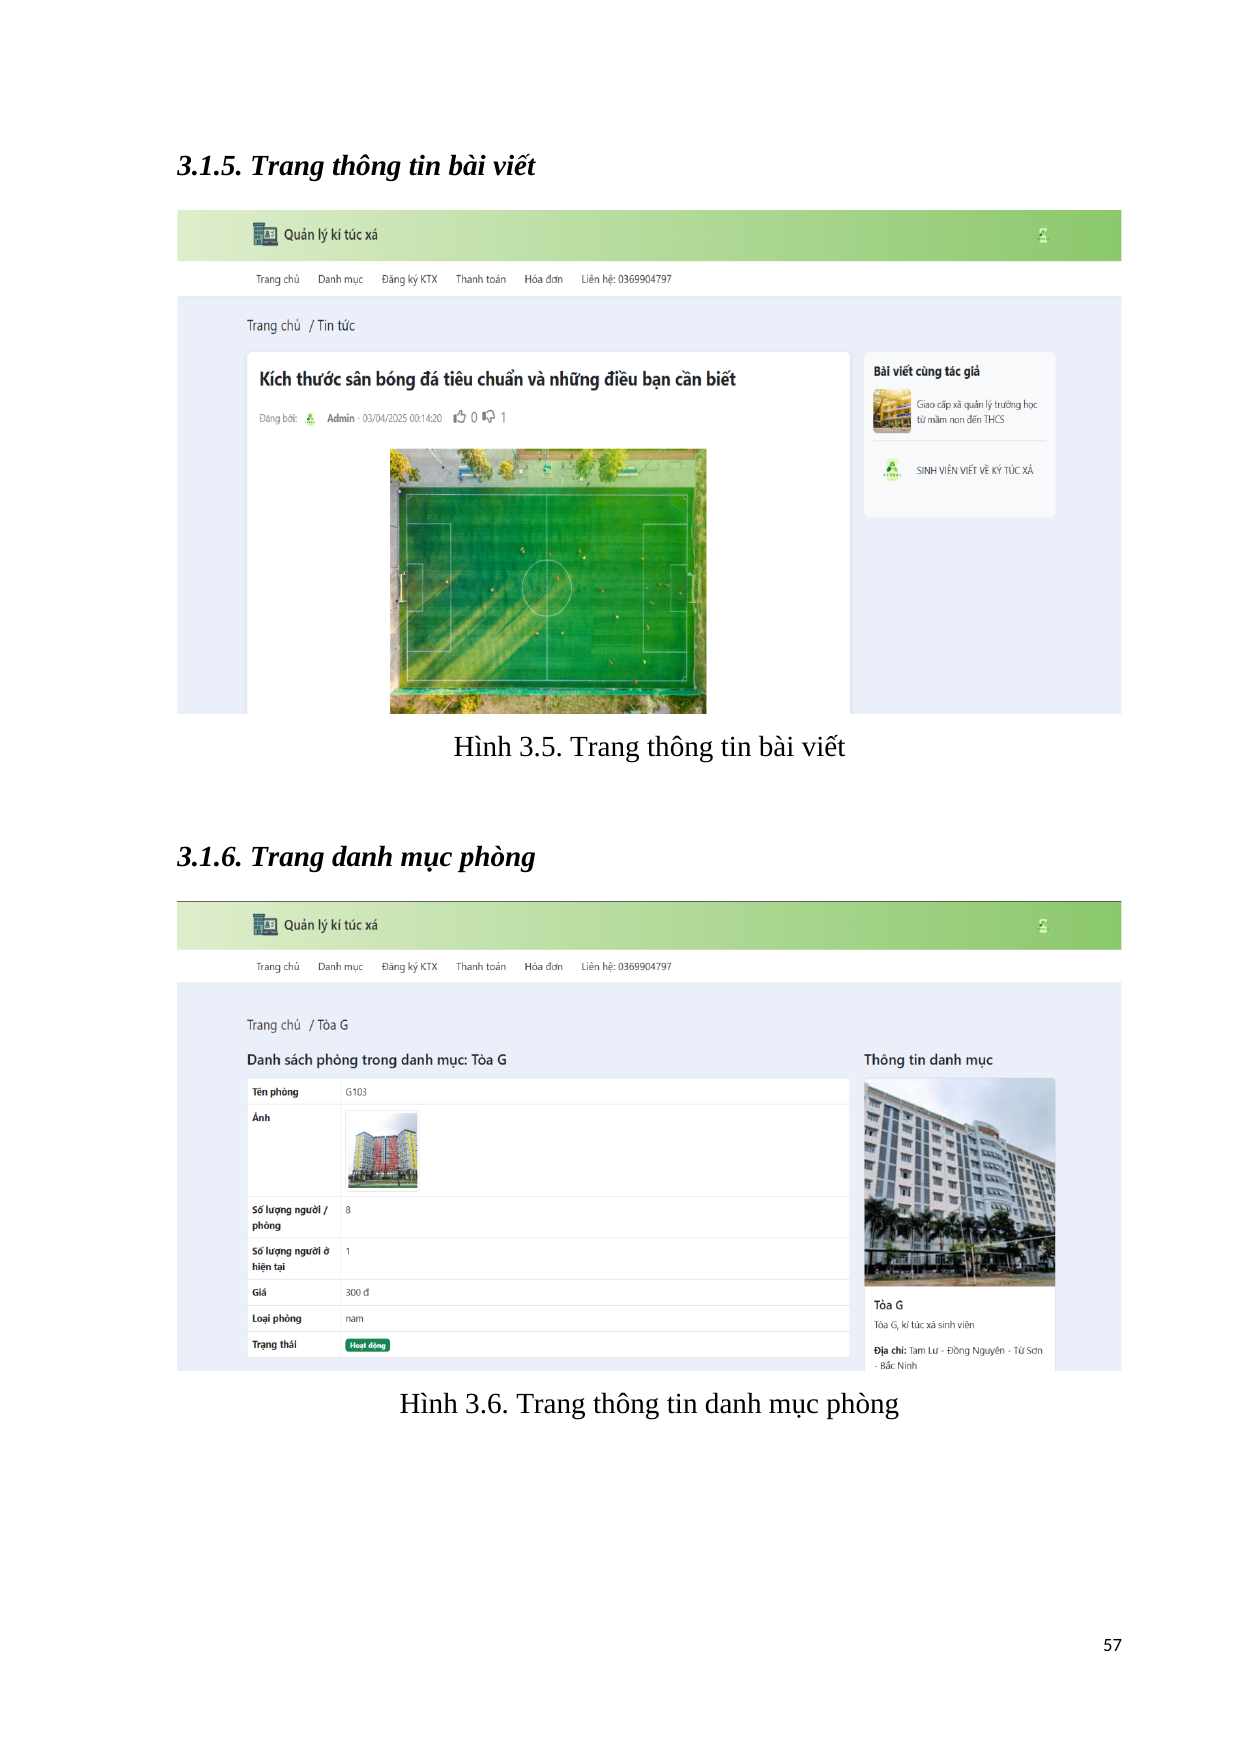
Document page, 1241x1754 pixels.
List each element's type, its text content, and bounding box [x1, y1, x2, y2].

text Hình 3.5. Trang thông tin bài viết [177, 729, 1122, 763]
subtitle 3.1.5. Trang thông tin bài viết [177, 148, 1122, 181]
picture [177, 901, 1122, 1371]
subtitle 3.1.6. Trang danh mục phòng [177, 839, 1122, 873]
picture [177, 210, 1122, 714]
text Hình 3.6. Trang thông tin danh mục phòng [177, 1386, 1122, 1419]
